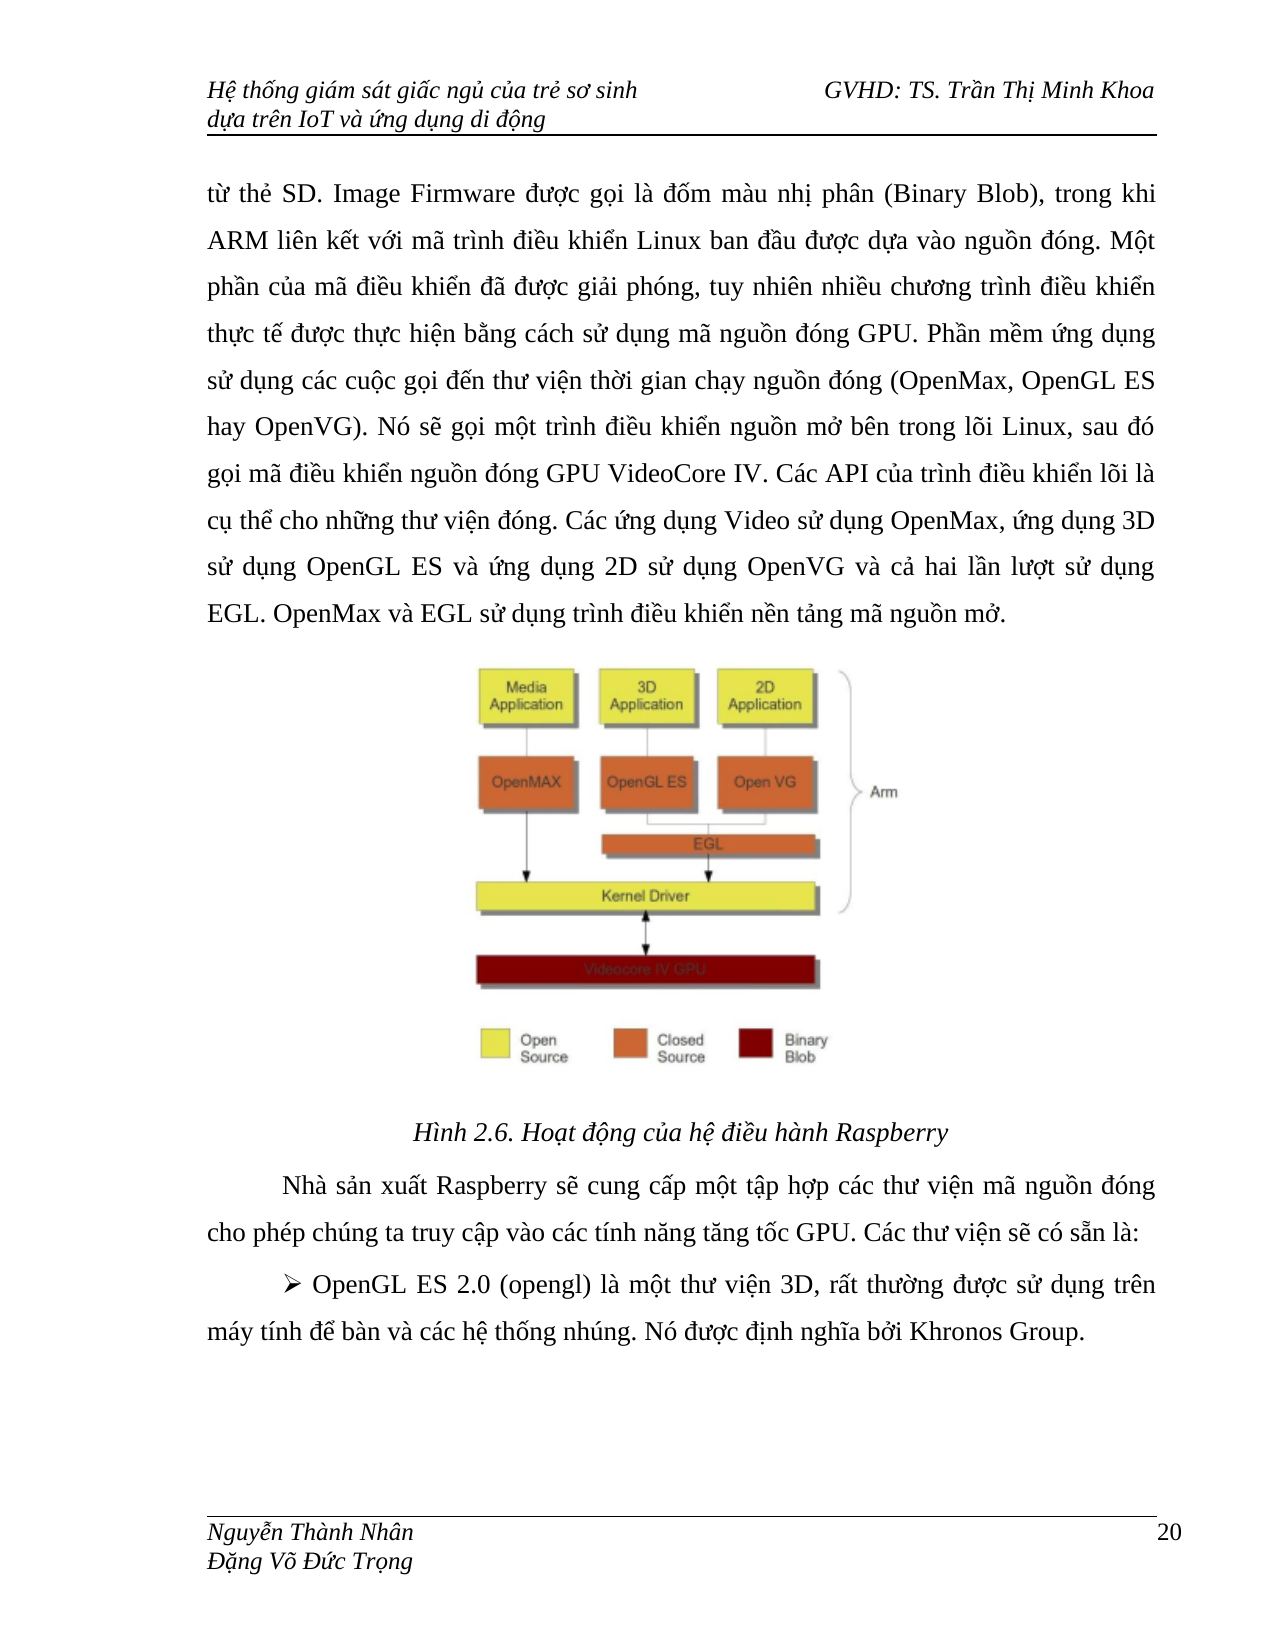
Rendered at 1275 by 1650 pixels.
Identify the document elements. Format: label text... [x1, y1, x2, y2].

text Nhà sản xuất Raspberry sẽ cung cấp một tập hợp các thư viện mã nguồn đóng cho phép chúng ta truy cập vào các tính năng tăng tốc GPU. Các thư viện sẽ có sẵn là: [207, 1169, 1157, 1247]
text OpenGL ES 2.0 (opengl) là một thư viện 3D, rất thường được sử dụng trên máy tính để bàn và các hệ thống nhúng. Nó được định nghĩa bởi Khronos Group. [207, 1268, 1157, 1346]
text Hình 2.6. Hoạt động của hệ điều hành Raspberry [207, 1116, 1157, 1147]
picture [448, 650, 916, 1096]
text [207, 177, 1157, 628]
